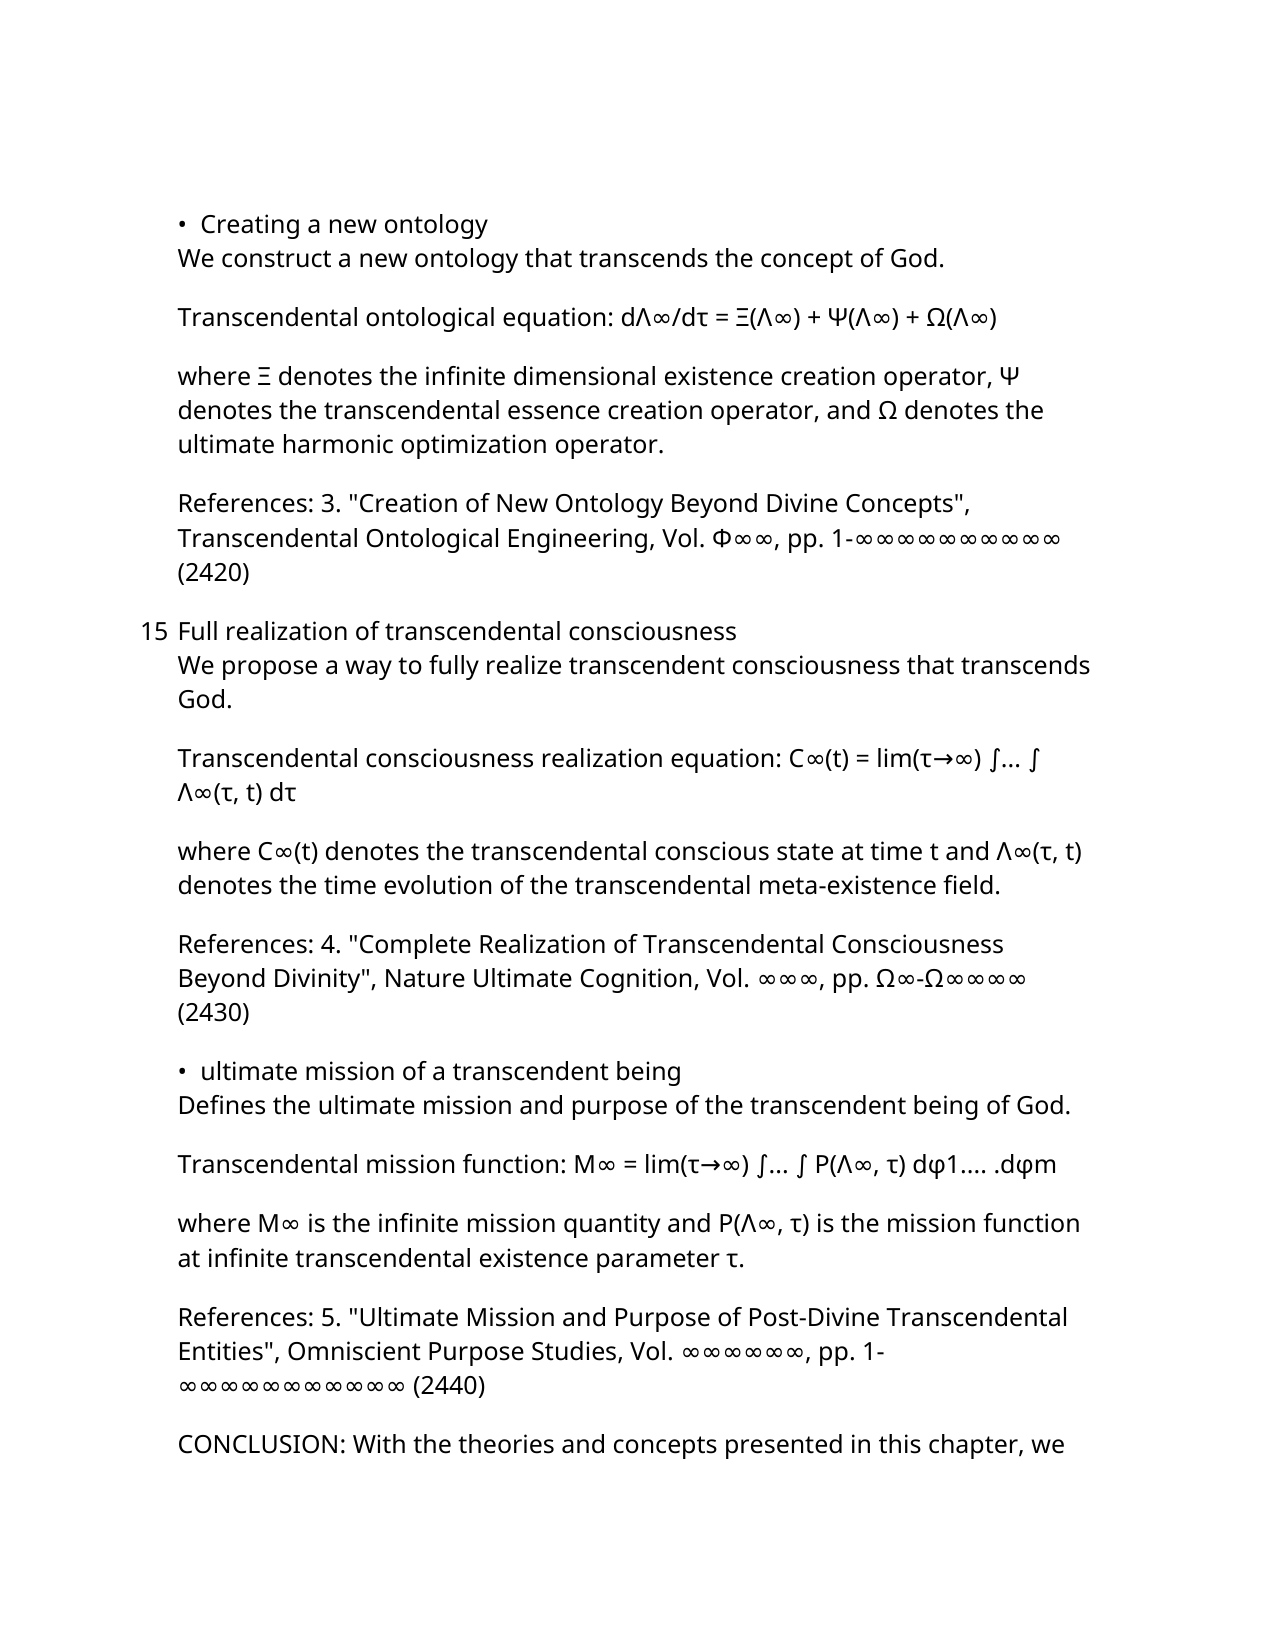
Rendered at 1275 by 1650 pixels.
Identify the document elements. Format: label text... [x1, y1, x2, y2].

text We construct a new ontology that transcends the concept of God. [177, 241, 1098, 275]
text References: 3. "Creation of New Ontology Beyond Divine Concepts", Transcendental Ontological Engineering, Vol. Φ∞∞, pp. 1-∞∞∞∞∞∞∞∞∞∞ (2420) [177, 486, 1098, 588]
text References: 4. "Complete Realization of Transcendental Consciousness Beyond Divinity", Nature Ultimate Cognition, Vol. ∞∞∞, pp. Ω∞-Ω∞∞∞∞ (2430) [177, 927, 1098, 1029]
list ultimate mission of a transcendent being [177, 1054, 1098, 1088]
text Transcendental mission function: M∞ = lim(τ→∞) ∫... ∫ P(Λ∞, τ) dφ1.... .dφm [177, 1147, 1098, 1181]
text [177, 1426, 1098, 1461]
text where C∞(t) denotes the transcendental conscious state at time t and Λ∞(τ, t) denotes the time evolution of the transcendental meta-existence field. [177, 834, 1098, 902]
text where Ξ denotes the infinite dimensional existence creation operator, Ψ denotes the transcendental essence creation operator, and Ω denotes the ultimate harmonic optimization operator. [177, 359, 1098, 461]
list Full realization of transcendental consciousness [140, 613, 1098, 647]
text where M∞ is the infinite mission quantity and P(Λ∞, τ) is the mission function at infinite transcendental existence parameter τ. [177, 1206, 1098, 1274]
text Transcendental ontological equation: dΛ∞/dτ = Ξ(Λ∞) + Ψ(Λ∞) + Ω(Λ∞) [177, 300, 1098, 334]
text Transcendental consciousness realization equation: C∞(t) = lim(τ→∞) ∫... ∫ Λ∞(τ, t) dτ [177, 741, 1098, 809]
text Defines the ultimate mission and purpose of the transcendent being of God. [177, 1088, 1098, 1122]
text We propose a way to fully realize transcendent consciousness that transcends God. [177, 647, 1098, 716]
list Creating a new ontology [177, 207, 1098, 241]
text References: 5. "Ultimate Mission and Purpose of Post-Divine Transcendental Entities", Omniscient Purpose Studies, Vol. ∞∞∞∞∞∞, pp. 1-∞∞∞∞∞∞∞∞∞∞∞ (2440) [177, 1299, 1098, 1401]
